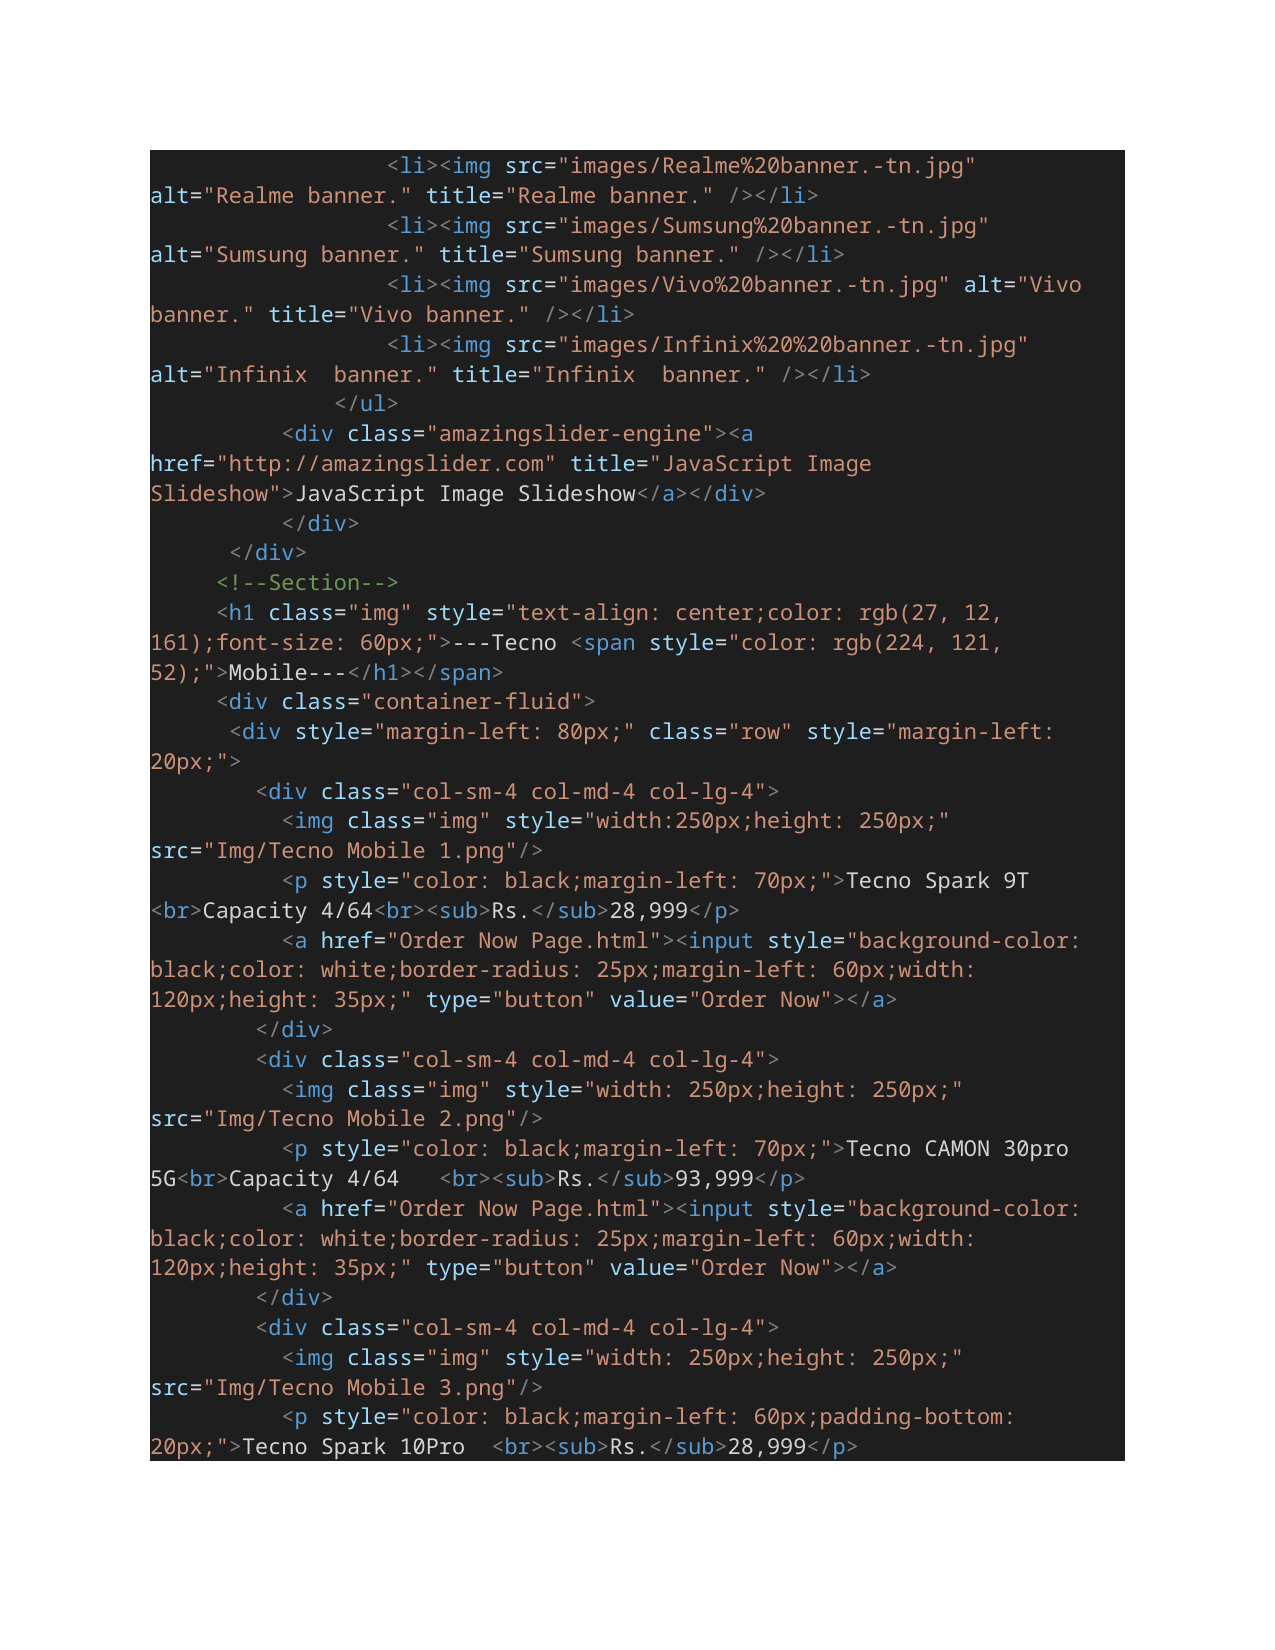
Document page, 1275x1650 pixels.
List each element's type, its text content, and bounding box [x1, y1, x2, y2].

text <h1 class="img" style="text-align: center;color: rgb(27, 12, 161);font-size: 60px;">---Tecno <span style="color: rgb(224, 121, 52);">Mobile---</h1></span> [150, 597, 1125, 686]
text </div> [150, 507, 1125, 537]
text </div> [150, 1014, 1125, 1044]
text <li><img src="images/Realme%20banner.-tn.jpg" alt="Realme banner." title="Realme banner." /></li> [150, 150, 1125, 209]
text <div class="col-sm-4 col-md-4 col-lg-4"> [150, 1044, 1125, 1073]
text <img class="img" style="width:250px;height: 250px;" src="Img/Tecno Mobile 1.png"/> [150, 805, 1125, 865]
text <li><img src="images/Vivo%20banner.-tn.jpg" alt="Vivo banner." title="Vivo banner." /></li> [150, 269, 1125, 329]
text <li><img src="images/Sumsung%20banner.-tn.jpg" alt="Sumsung banner." title="Sumsung banner." /></li> [150, 209, 1125, 269]
text <p style="color: black;margin-left: 60px;padding-bottom: 20px;">Tecno Spark 10Pro <br><sub>Rs.</sub>28,999</p> [150, 1401, 1125, 1461]
text <p style="color: black;margin-left: 70px;">Tecno Spark 9T <br>Capacity 4/64<br><sub>Rs.</sub>28,999</p> [150, 865, 1125, 924]
text <div class="col-sm-4 col-md-4 col-lg-4"> [150, 1312, 1125, 1342]
text <div class="amazingslider-engine"><a href="http://amazingslider.com" title="JavaScript Image Slideshow">JavaScript Image Slideshow</a></div> [150, 418, 1125, 507]
text <div style="margin-left: 80px;" class="row" style="margin-left: 20px;"> [150, 716, 1125, 776]
text </div> [150, 1282, 1125, 1312]
text <li><img src="images/Infinix%20%20banner.-tn.jpg" alt="Infinix banner." title="Infinix banner." /></li> [150, 329, 1125, 388]
text <div class="container-fluid"> [150, 686, 1125, 716]
text </ul> [150, 388, 1125, 418]
text <img class="img" style="width: 250px;height: 250px;" src="Img/Tecno Mobile 2.png"/> [150, 1073, 1125, 1133]
text <!--Section--> [150, 567, 1125, 597]
text </div> [150, 537, 1125, 567]
text <img class="img" style="width: 250px;height: 250px;" src="Img/Tecno Mobile 3.png"/> [150, 1342, 1125, 1401]
text <p style="color: black;margin-left: 70px;">Tecno CAMON 30pro 5G<br>Capacity 4/64 <br><sub>Rs.</sub>93,999</p> [150, 1133, 1125, 1193]
text <div class="col-sm-4 col-md-4 col-lg-4"> [150, 776, 1125, 805]
